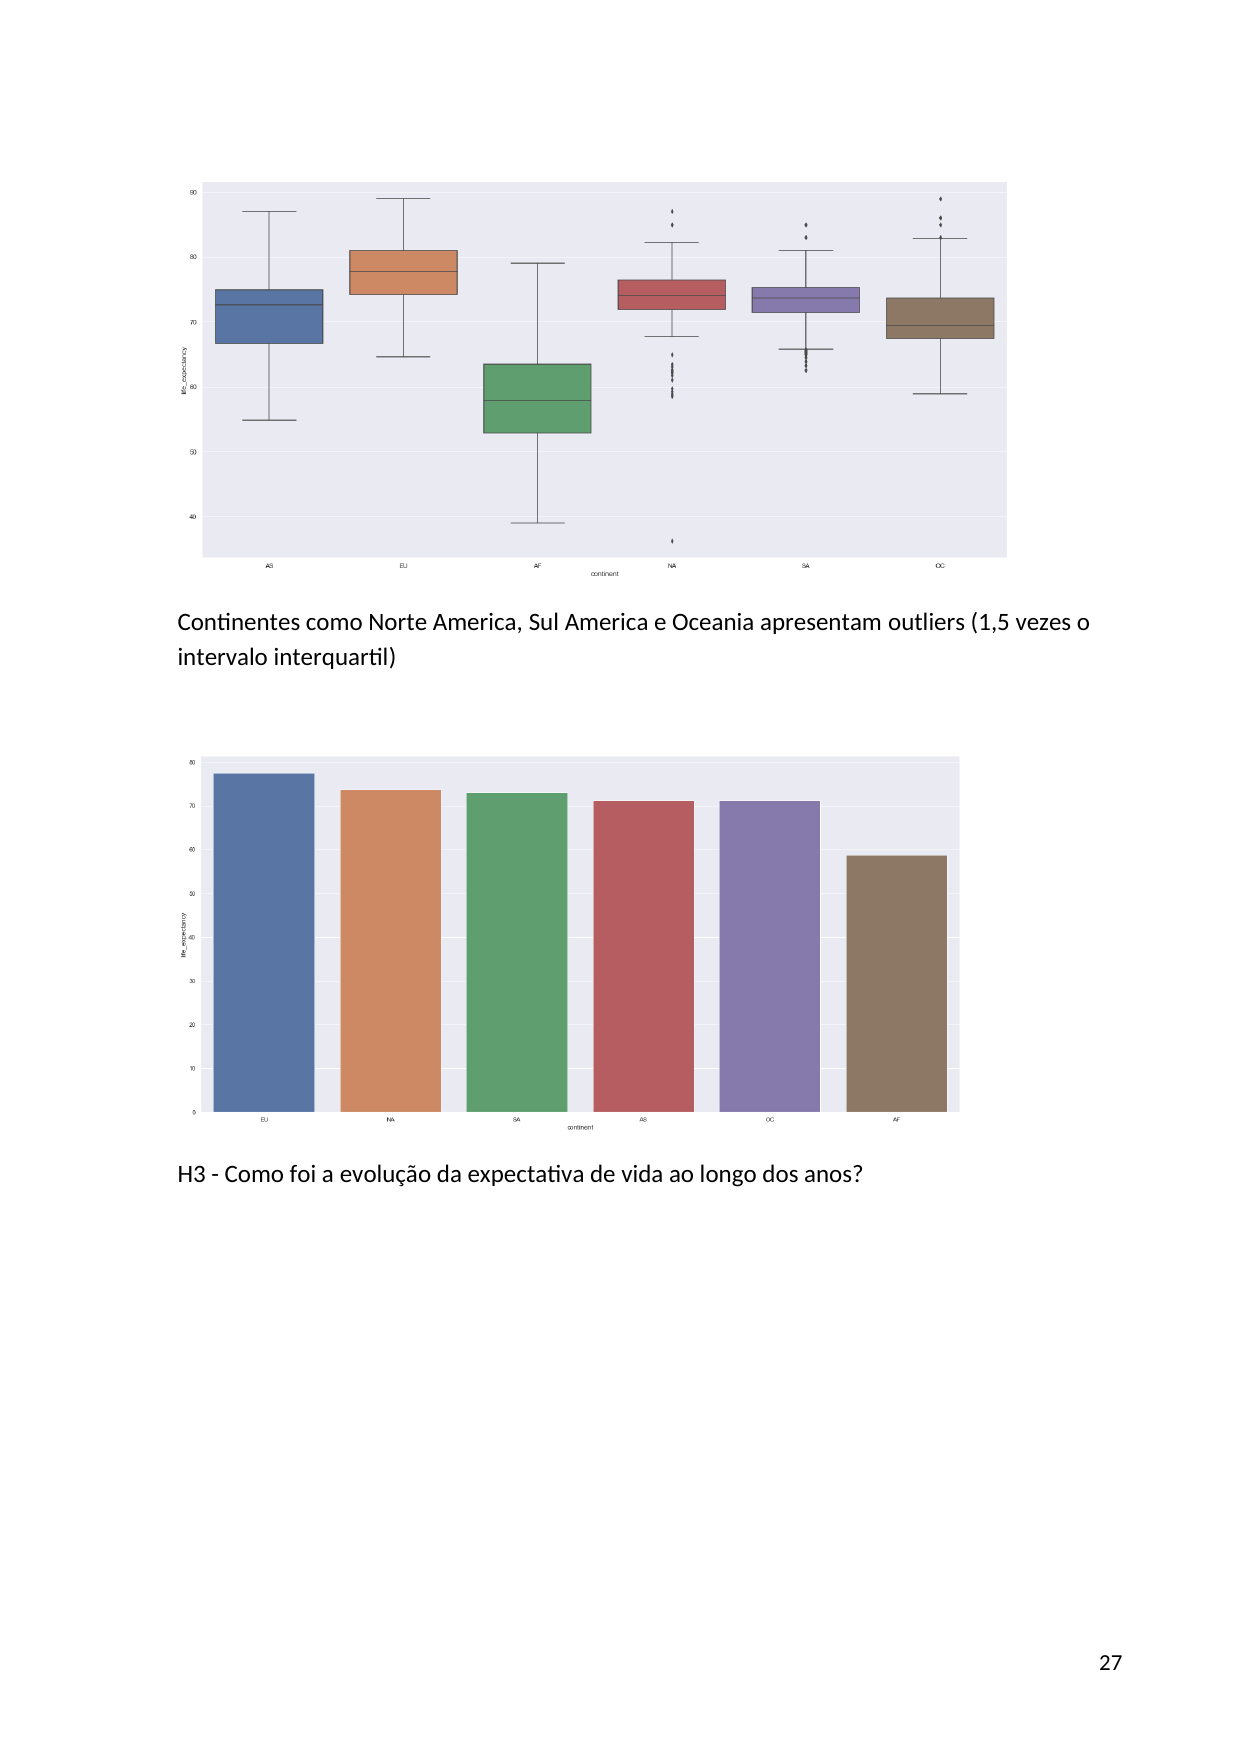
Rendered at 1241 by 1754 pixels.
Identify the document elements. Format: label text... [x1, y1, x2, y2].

text H3 - Como foi a evolução da expectativa de vida ao longo dos anos? [177, 1158, 1122, 1189]
picture [177, 752, 963, 1134]
text Continentes como Norte America, Sul America e Oceania apresentam outliers (1,5 vezes o intervalo interquartil) [177, 606, 1122, 672]
picture [177, 177, 1011, 581]
